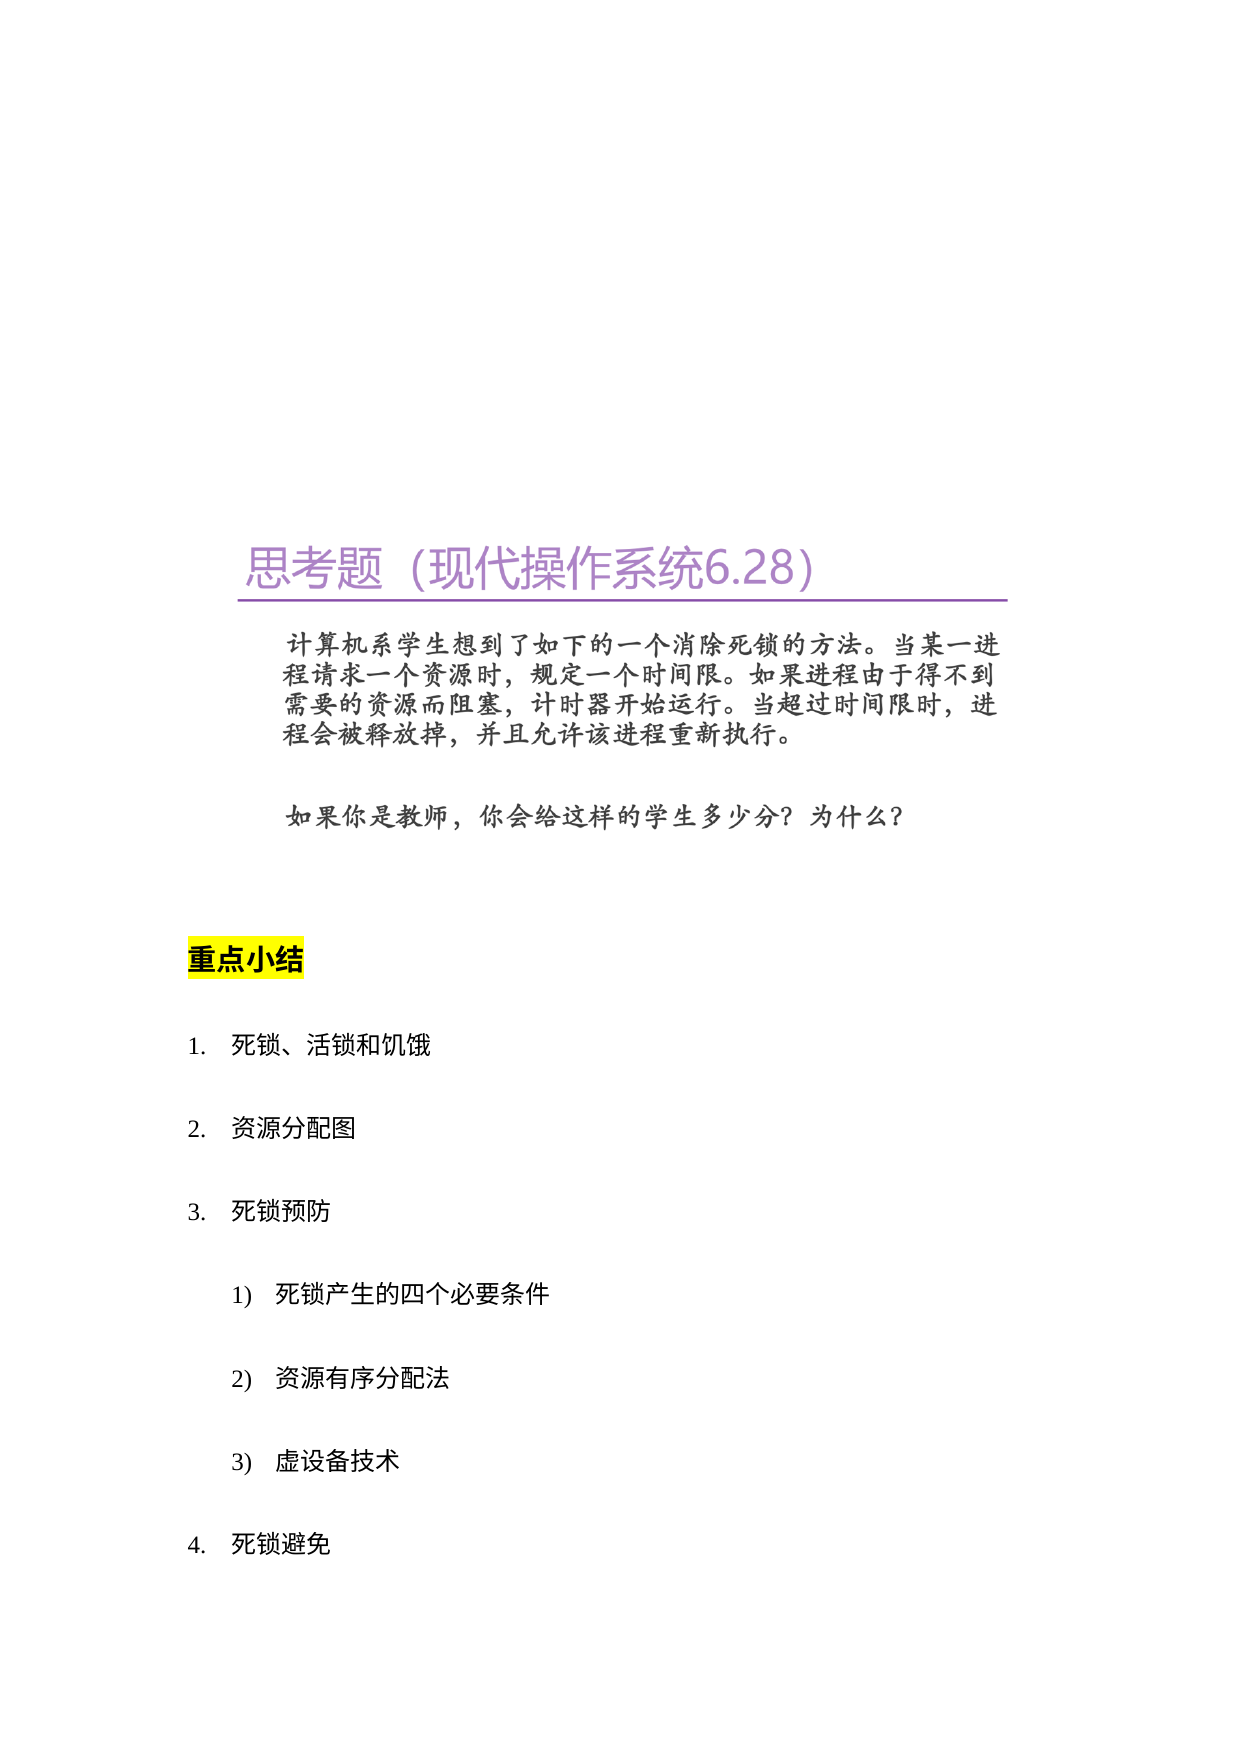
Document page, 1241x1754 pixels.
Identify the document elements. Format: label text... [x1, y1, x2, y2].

list 资源有序分配法 [231, 1344, 1053, 1409]
list 资源分配图 [187, 1094, 1053, 1159]
list 死锁避免 [187, 1510, 1053, 1575]
list 死锁、活锁和饥饿 [187, 1011, 1053, 1076]
picture [237, 537, 1008, 839]
list 虚设备技术 [231, 1427, 1053, 1492]
list 死锁预防 [187, 1177, 1053, 1242]
list 死锁产生的四个必要条件 [231, 1261, 1053, 1326]
text 重点小结 [187, 925, 1053, 990]
